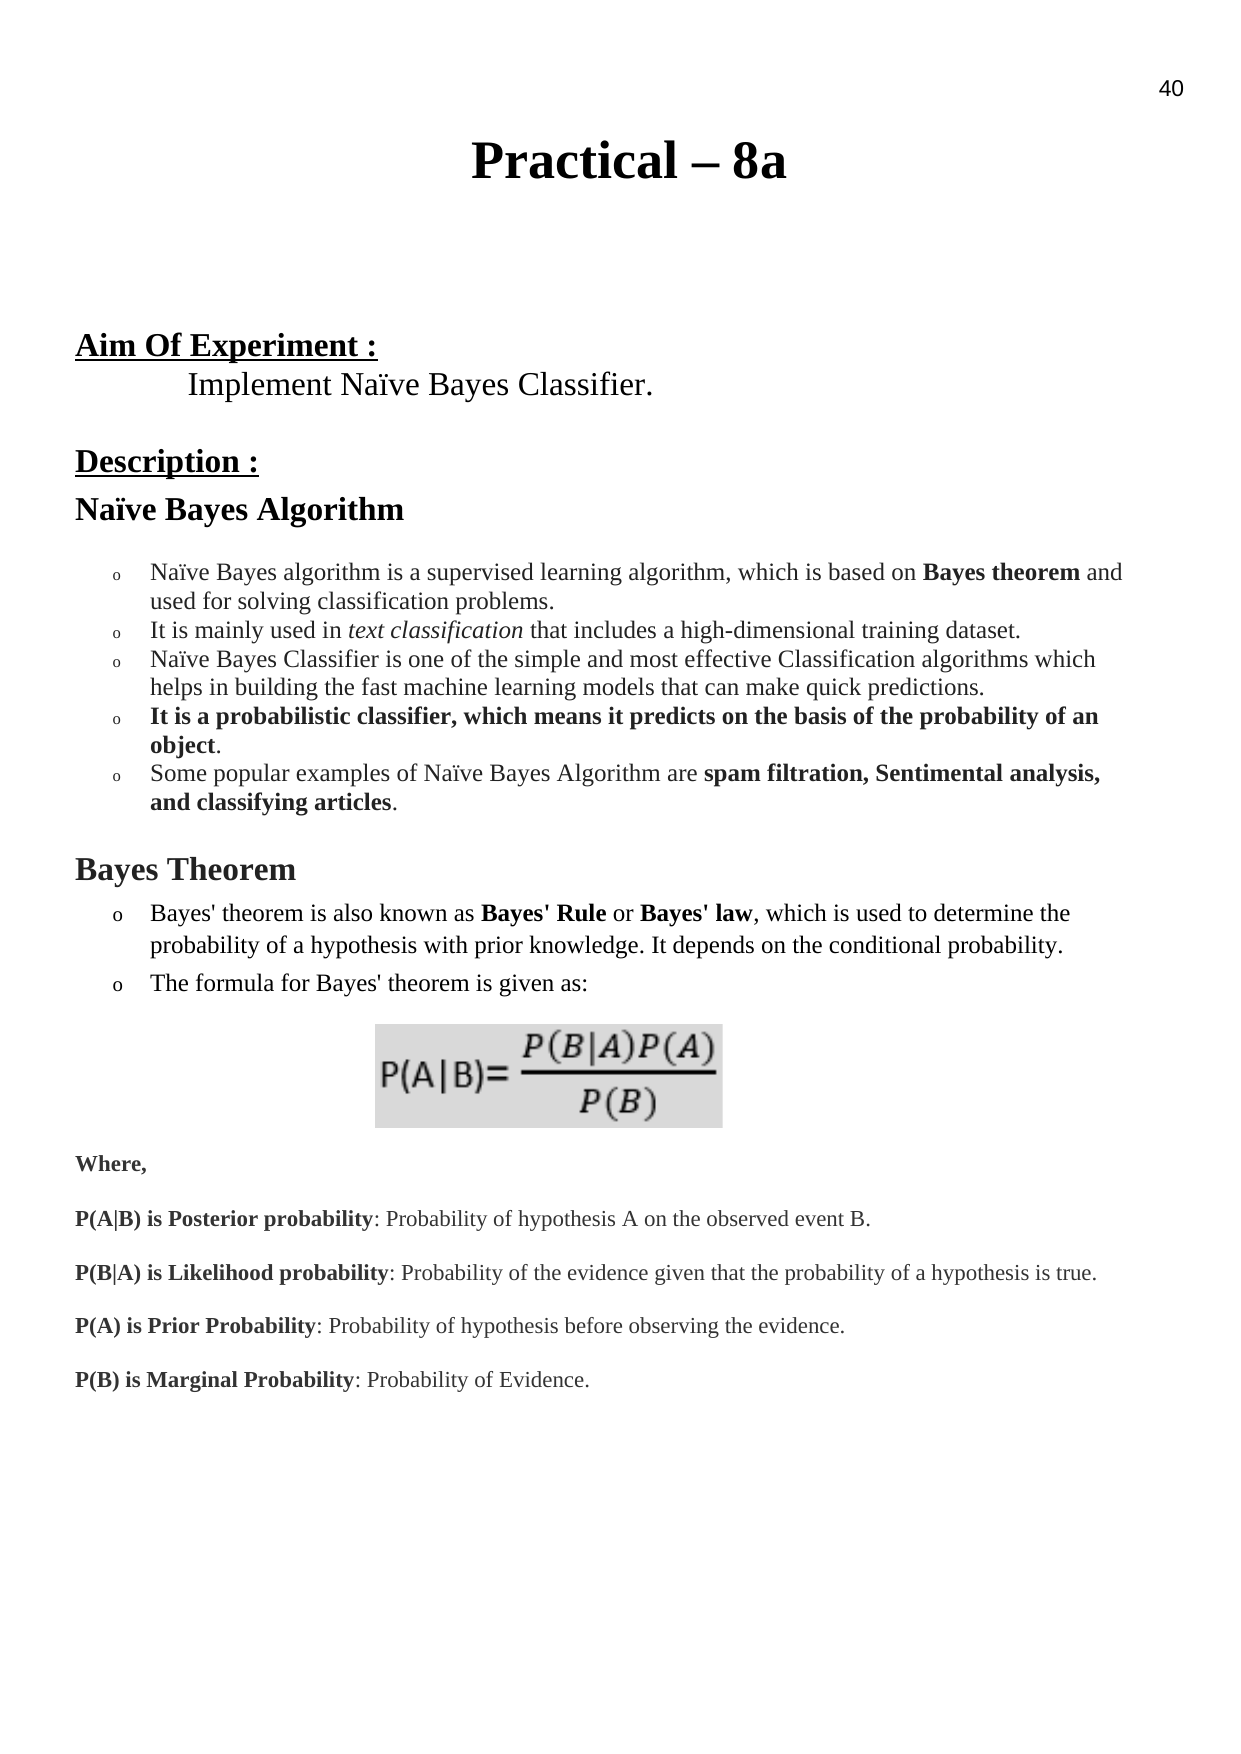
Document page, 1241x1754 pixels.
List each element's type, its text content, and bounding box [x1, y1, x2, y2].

list Some popular examples of Naïve Bayes Algorithm are spam filtration, Sentimental analysis, and classifying articles. [112, 759, 1110, 815]
list Bayes' theorem is also known as Bayes' Rule or Bayes' law, which is used to determine the probability of a hypothesis with prior knowledge. It depends on the conditional probability. [112, 898, 1166, 959]
list It is a probabilistic classifier, which means it predicts on the basis of the probability of an object. [112, 701, 1116, 759]
list It is mainly used in text classification that includes a high-dimensional training dataset. [112, 615, 1091, 643]
text Implement Naïve Bayes Classifier. [187, 364, 1184, 402]
list Naïve Bayes algorithm is a supervised learning algorithm, which is based on Bayes theorem and used for solving classification problems. [112, 557, 1131, 615]
text P(B|A) is Likelihood probability: Probability of the evidence given that the probability of a hypothesis is true. [75, 1260, 1167, 1285]
text Bayes Theorem [75, 849, 1184, 887]
text Practical – 8a [72, 128, 1184, 190]
list Naïve Bayes Classifier is one of the simple and most effective Classification algorithms which helps in building the fast machine learning models that can make quick predictions. [112, 644, 1152, 701]
text Description : [75, 442, 1184, 480]
picture [375, 1024, 723, 1128]
text Aim Of Experiment : [75, 326, 1184, 364]
text P(A|B) is Posterior probability: Probability of hypothesis A on the observed event B. [75, 1206, 1184, 1232]
text Where, [75, 1150, 1184, 1177]
text Naïve Bayes Algorithm [75, 489, 1184, 527]
list The formula for Bayes' theorem is given as: [112, 968, 1184, 997]
text P(A) is Prior Probability: Probability of hypothesis before observing the evidence. [75, 1313, 1184, 1339]
text P(B) is Marginal Probability: Probability of Evidence. [75, 1366, 1184, 1393]
